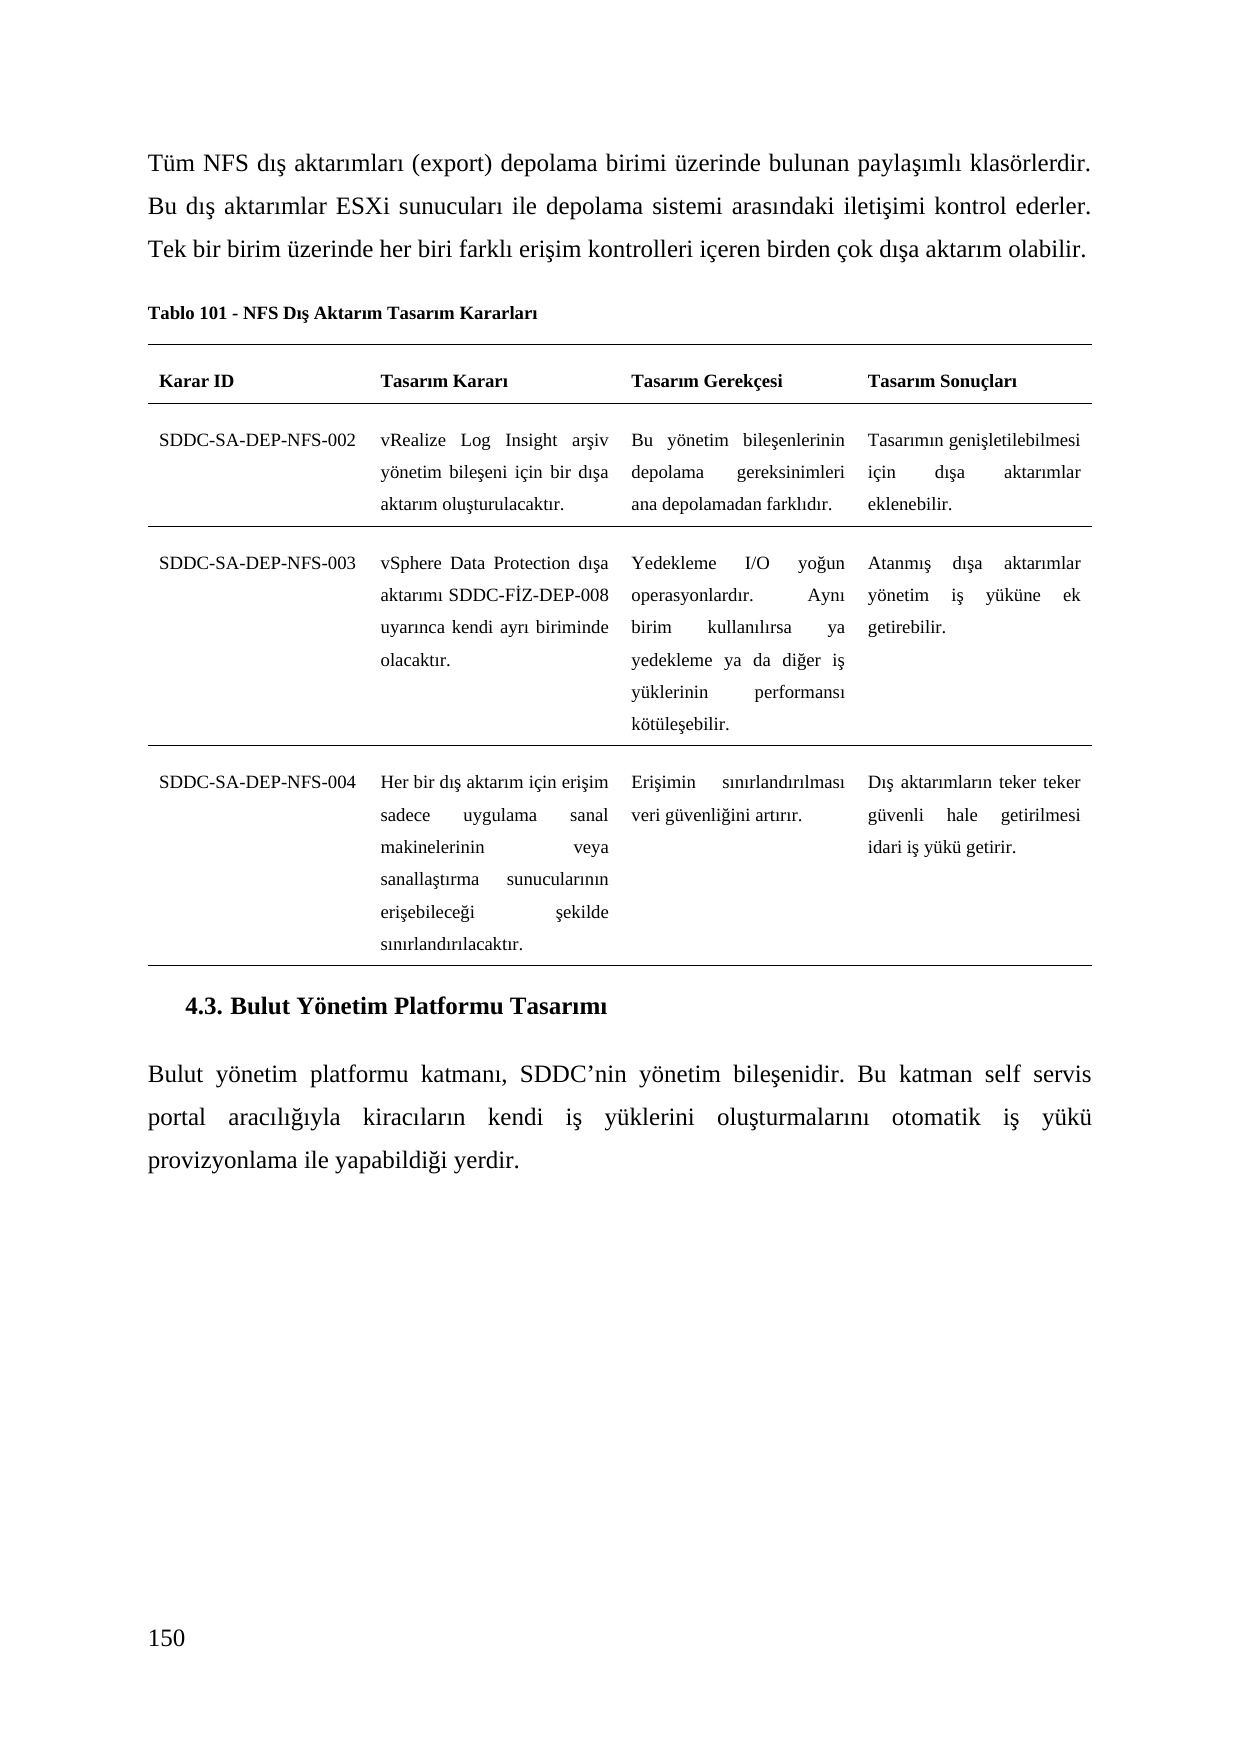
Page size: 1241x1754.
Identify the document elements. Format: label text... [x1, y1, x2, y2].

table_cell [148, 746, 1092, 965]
text Bulut yönetim platformu katmanı, SDDC’nin yönetim bileşenidir. Bu katman self servis portal aracılığıyla kiracıların kendi iş yüklerini oluşturmalarını otomatik iş yükü provizyonlama ile yapabildiği yerdir. [148, 1059, 1093, 1174]
list Bulut Yönetim Platformu Tasarımı [185, 991, 1093, 1020]
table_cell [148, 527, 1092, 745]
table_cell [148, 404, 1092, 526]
text Tablo 101 - NFS Dış Aktarım Tasarım Kararları [148, 302, 1093, 323]
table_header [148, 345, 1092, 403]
text Tüm NFS dış aktarımları (export) depolama birimi üzerinde bulunan paylaşımlı klasörlerdir. Bu dış aktarımlar ESXi sunucuları ile depolama sistemi arasındaki iletişimi kontrol ederler. Tek bir birim üzerinde her biri farklı erişim kontrolleri içeren birden çok dışa aktarım olabilir. [148, 148, 1093, 263]
